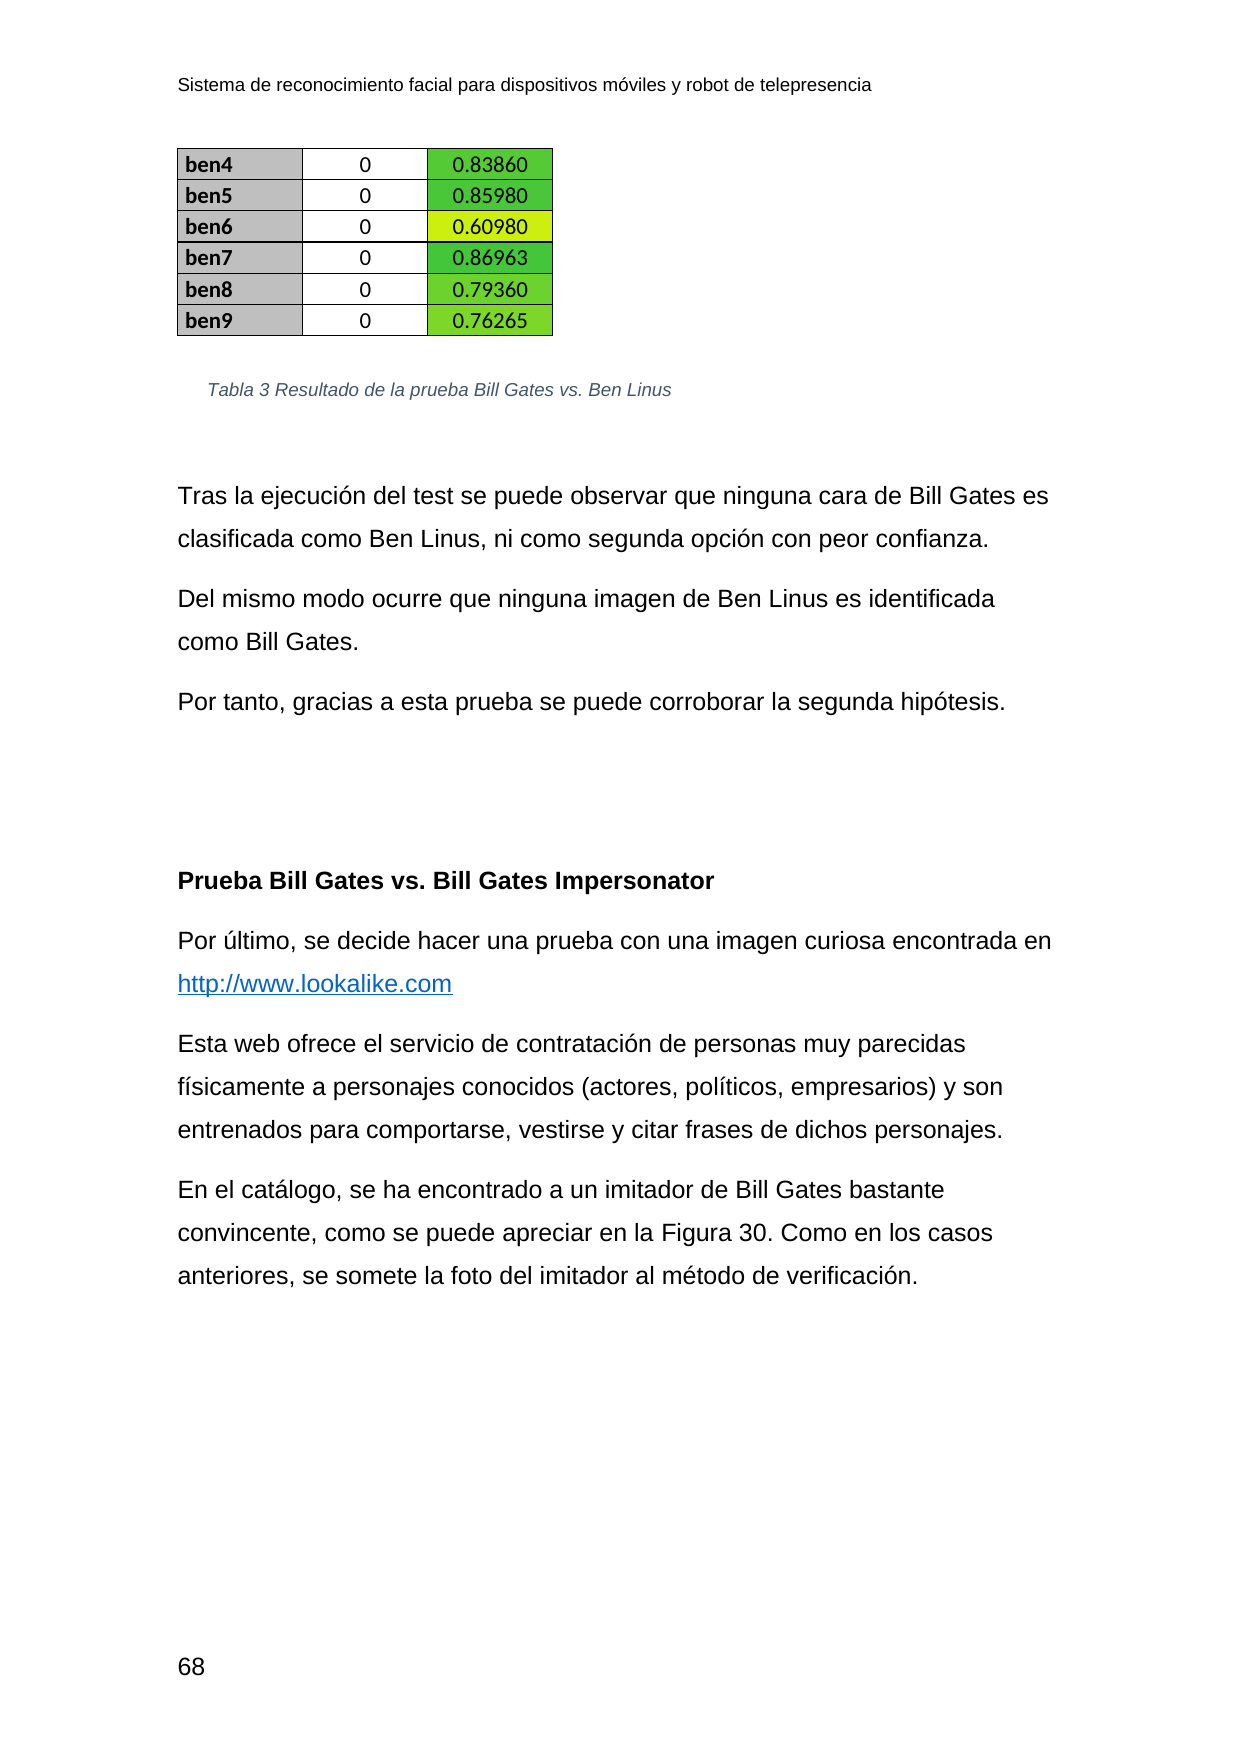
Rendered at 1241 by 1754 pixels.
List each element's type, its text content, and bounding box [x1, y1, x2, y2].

text Por tanto, gracias a esta prueba se puede corroborar la segunda hipótesis. [177, 687, 1063, 715]
table_cell ben5 [178, 180, 302, 210]
table_cell 0.83860 [428, 149, 552, 179]
table_cell ben7 [178, 243, 302, 273]
table_cell ben8 [178, 274, 302, 304]
table_cell 0.76265 [428, 305, 552, 335]
table_cell ben9 [178, 305, 302, 335]
table_cell 0 [303, 211, 427, 241]
table_cell 0.60980 [428, 211, 552, 241]
table_cell 0.85980 [428, 180, 552, 210]
text Prueba Bill Gates vs. Bill Gates Impersonator [177, 866, 1063, 895]
text Por último, se decide hacer una prueba con una imagen curiosa encontrada en http://www.lookalike.com [177, 926, 1063, 998]
table_cell 0 [303, 305, 427, 335]
table_cell 0 [303, 180, 427, 210]
table_cell 0.86963 [428, 243, 552, 273]
text Esta web ofrece el servicio de contratación de personas muy parecidas físicamente a personajes conocidos (actores, políticos, empresarios) y son entrenados para comportarse, vestirse y citar frases de dichos personajes. [177, 1029, 1063, 1144]
table_cell 0 [303, 243, 427, 273]
table_cell 0 [303, 274, 427, 304]
text Tras la ejecución del test se puede observar que ninguna cara de Bill Gates es clasificada como Ben Linus, ni como segunda opción con peor confianza. [177, 481, 1063, 553]
table_cell ben4 [178, 149, 302, 179]
table_cell 0.79360 [428, 274, 552, 304]
table_cell 0 [303, 149, 427, 179]
text Del mismo modo ocurre que ninguna imagen de Ben Linus es identificada como Bill Gates. [177, 584, 1063, 656]
table_cell ben6 [178, 211, 302, 241]
text En el catálogo, se ha encontrado a un imitador de Bill Gates bastante convincente, como se puede apreciar en la Figura 30. Como en los casos anteriores, se somete la foto del imitador al método de verificación. [177, 1175, 1063, 1290]
